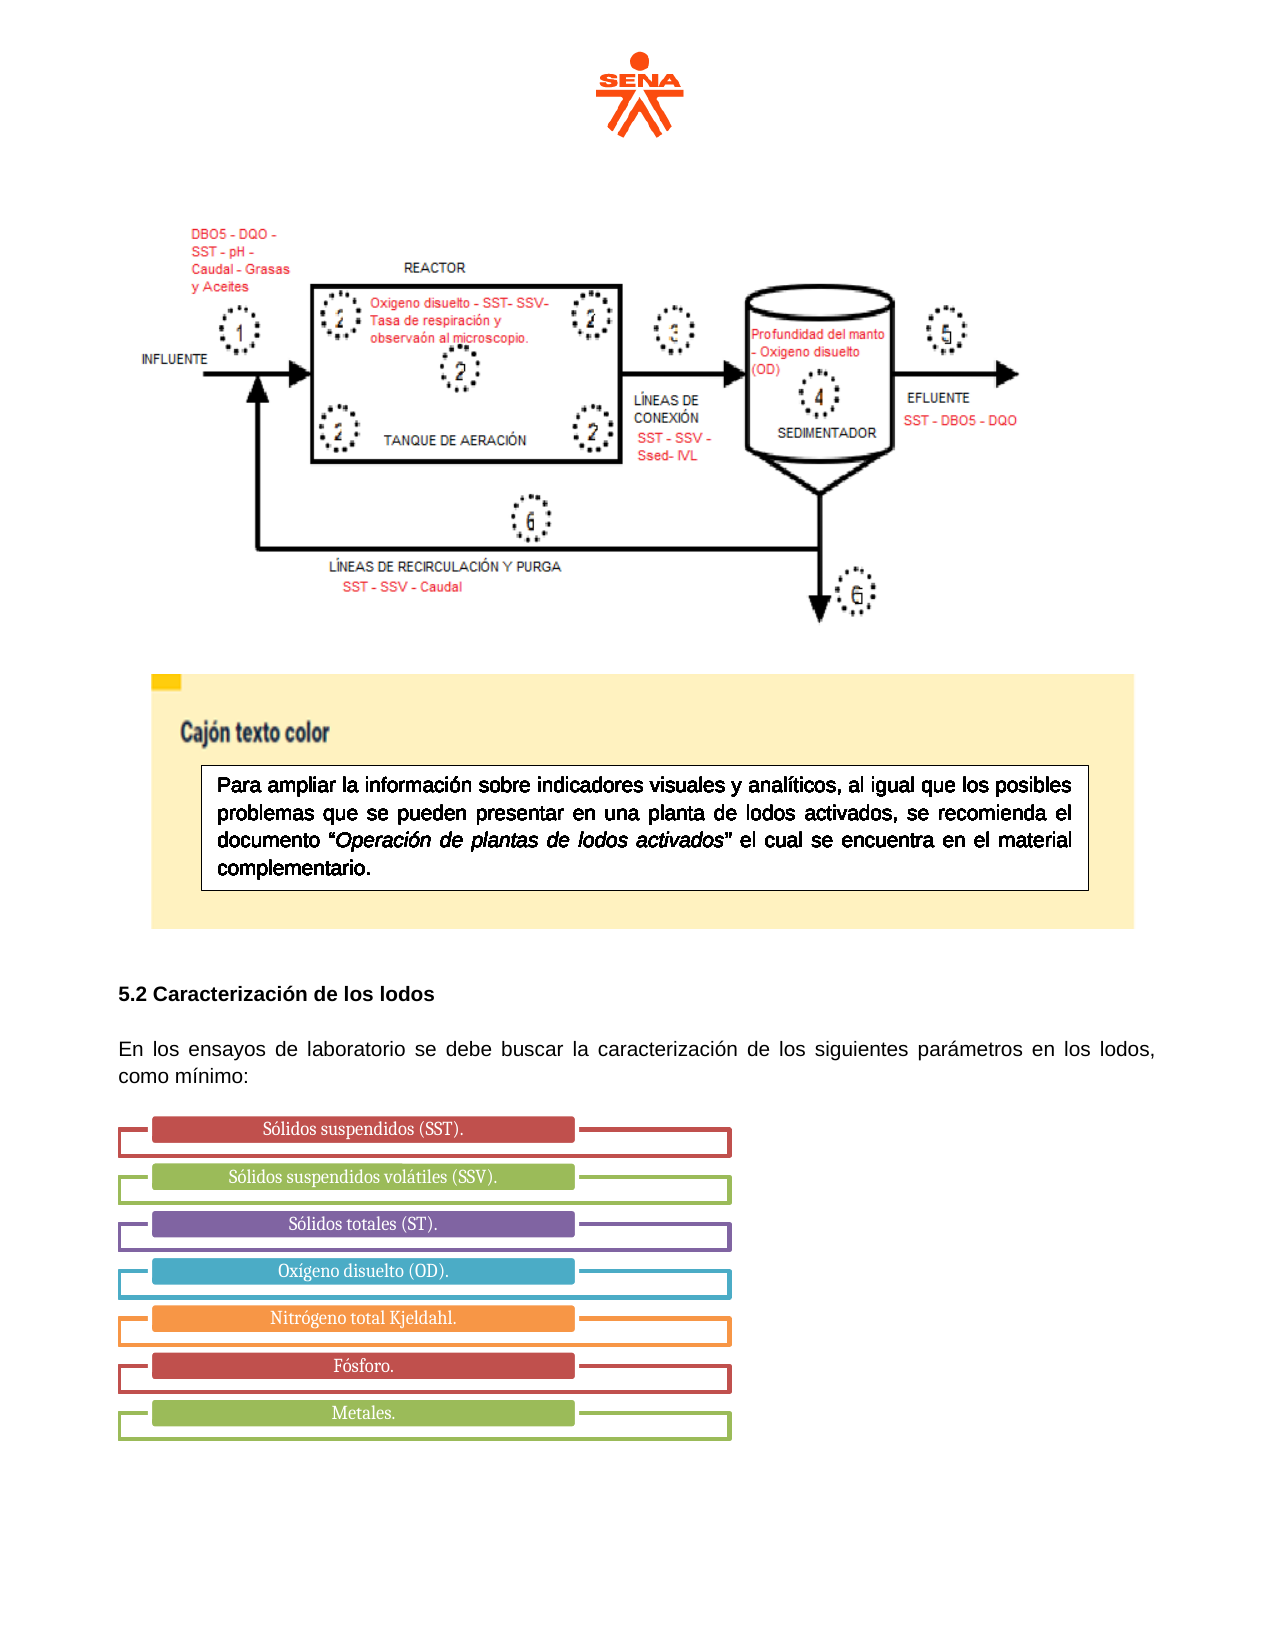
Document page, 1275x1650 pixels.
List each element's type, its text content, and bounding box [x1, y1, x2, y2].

picture [118, 204, 1040, 648]
text 5.2 Caracterización de los lodos [118, 982, 1157, 1006]
text En los ensayos de laboratorio se debe buscar la caracterización de los siguientes parámetros en los lodos, como mínimo: [118, 1037, 1157, 1088]
picture [585, 48, 690, 142]
picture [151, 674, 1137, 929]
